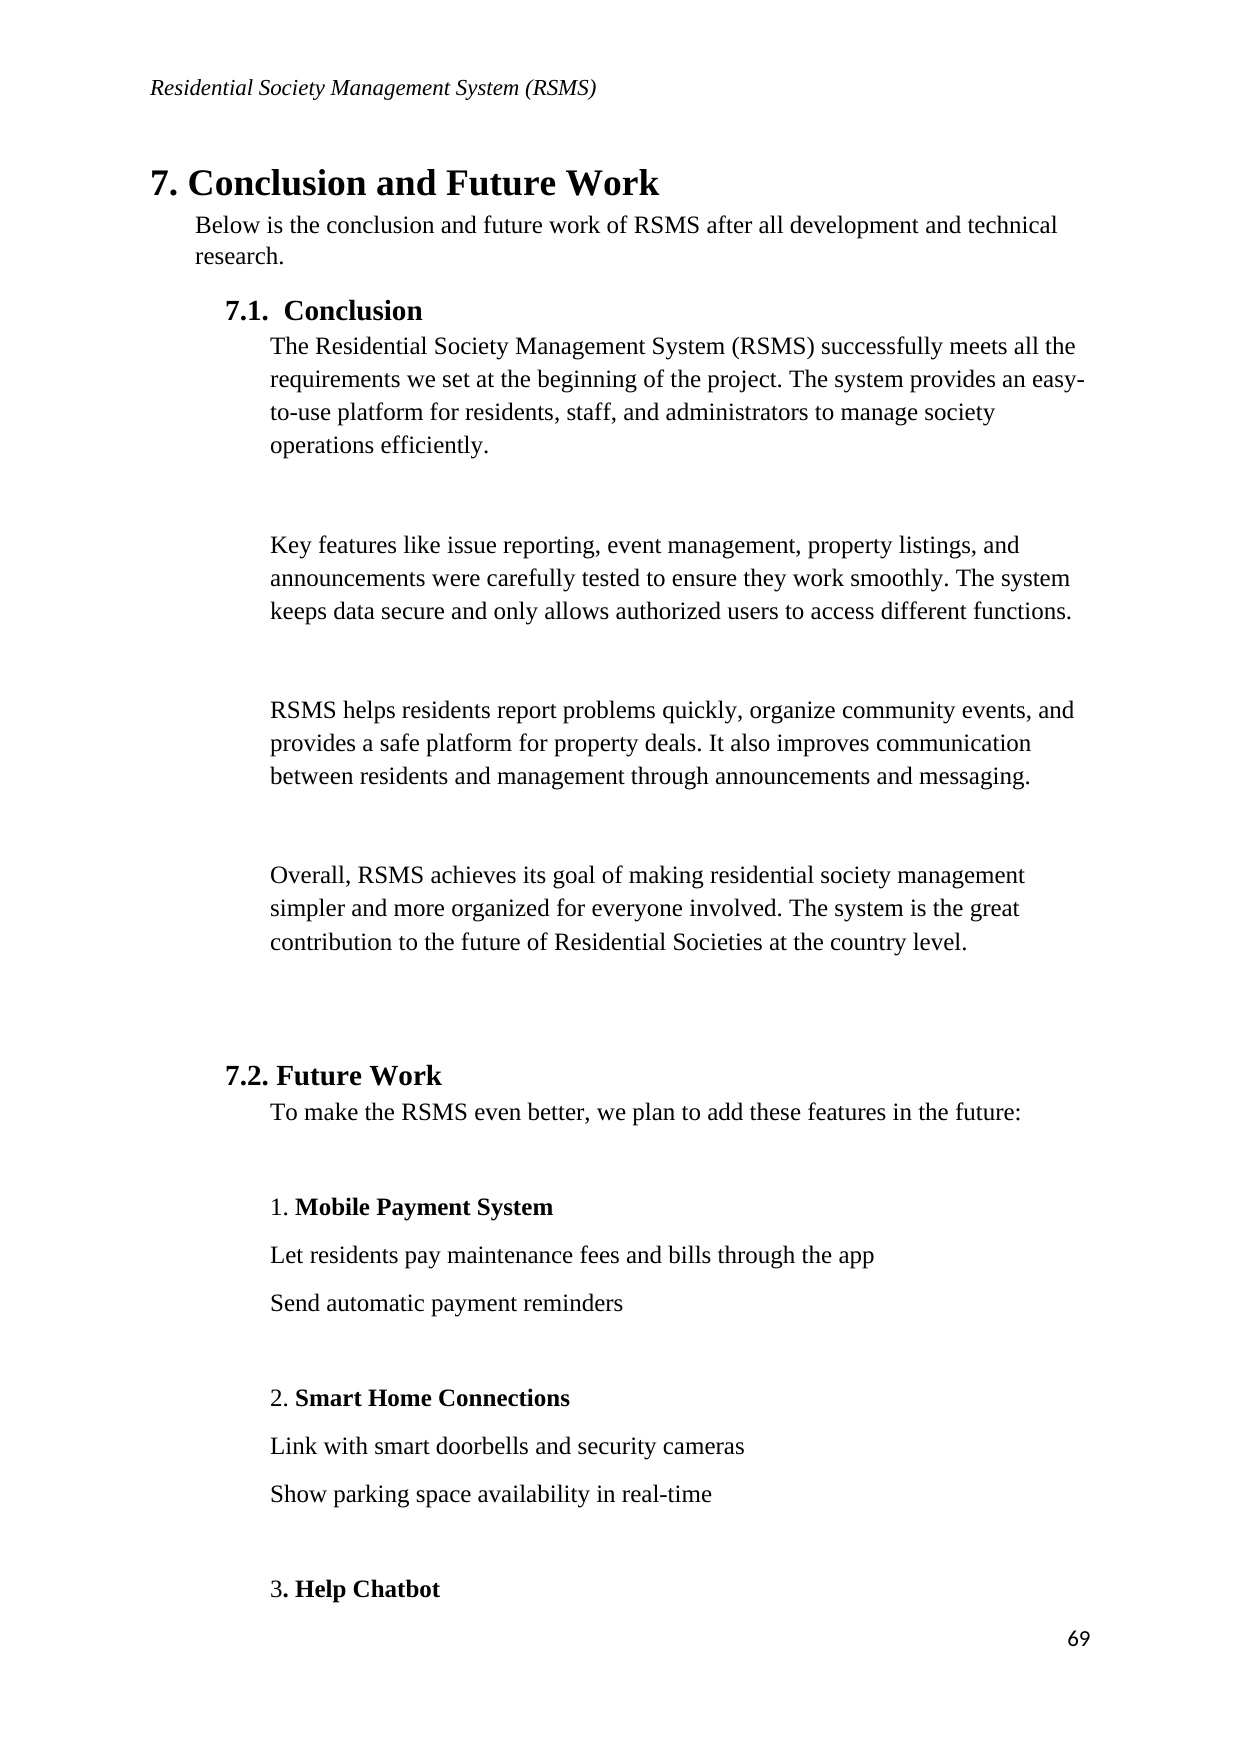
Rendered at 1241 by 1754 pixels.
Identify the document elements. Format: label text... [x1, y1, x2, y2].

text 2. Smart Home Connections [270, 1383, 1090, 1412]
subtitle 7.2. Future Work [225, 1058, 1090, 1092]
text Link with smart doorbells and security cameras [270, 1431, 1090, 1460]
text RSMS helps residents report problems quickly, organize community events, and provides a safe platform for property deals. It also improves communication between residents and management through announcements and messaging. [270, 695, 1090, 790]
text Send automatic payment reminders [270, 1288, 1090, 1317]
text 3. Help Chatbot [270, 1574, 1090, 1603]
text Below is the conclusion and future work of RSMS after all development and technical research. [195, 210, 1090, 269]
text 1. Mobile Payment System [270, 1192, 1090, 1221]
text Key features like issue reporting, event management, property listings, and announcements were carefully tested to ensure they work smoothly. The system keeps data secure and only allows authorized users to access different functions. [270, 530, 1090, 624]
text The Residential Society Management System (RSMS) successfully meets all the requirements we set at the beginning of the project. The system provides an easy-to-use platform for residents, staff, and administrators to manage society operations efficiently. [270, 331, 1090, 459]
text Overall, RSMS achieves its goal of making residential society management simpler and more organized for everyone involved. The system is the great contribution to the future of Residential Societies at the country level. [270, 861, 1090, 955]
text Show parking space availability in real-time [270, 1479, 1090, 1507]
text To make the RSMS even better, we plan to add these features in the future: [270, 1097, 1090, 1126]
text Let residents pay maintenance fees and bills through the app [270, 1240, 1090, 1269]
subtitle 7.1. Conclusion [225, 293, 1090, 326]
subtitle 7. Conclusion and Future Work [150, 160, 1090, 203]
